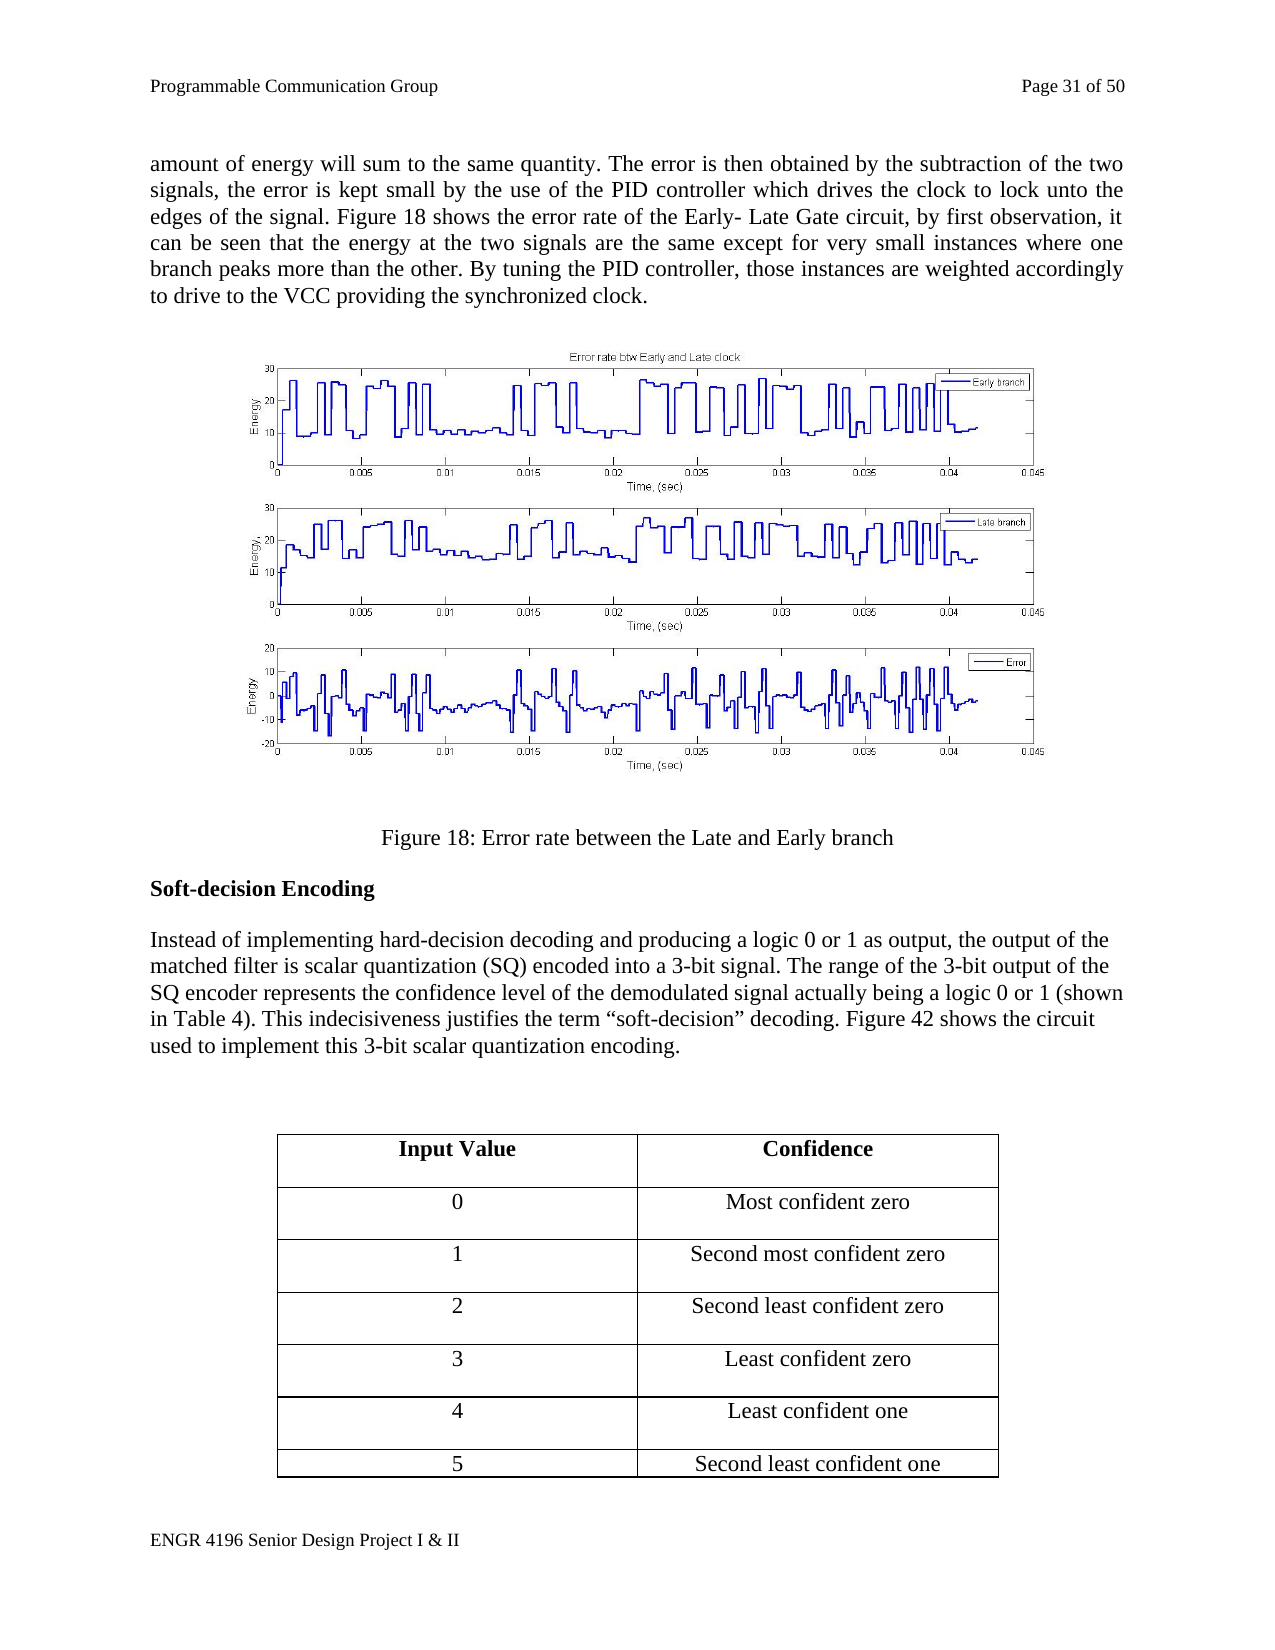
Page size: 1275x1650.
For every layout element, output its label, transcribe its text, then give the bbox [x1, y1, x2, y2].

text Figure 18: Error rate between the Late and Early branch [150, 823, 1125, 850]
table_cell Least confident one [638, 1398, 998, 1449]
text Soft-decision Encoding [150, 875, 1125, 901]
picture [150, 333, 1125, 799]
table_cell Second least confident zero [638, 1293, 998, 1344]
table_cell 5 [278, 1450, 637, 1476]
table_cell 4 [278, 1398, 637, 1449]
table_cell 2 [278, 1293, 637, 1344]
table_cell Most confident zero [638, 1188, 998, 1239]
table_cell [638, 1450, 998, 1476]
table_cell 3 [278, 1345, 637, 1396]
table_cell 1 [278, 1240, 637, 1292]
table_cell 0 [278, 1188, 637, 1239]
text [150, 150, 1125, 308]
table_header Input Value [278, 1135, 637, 1187]
table_cell Second most confident zero [638, 1240, 998, 1292]
table_cell Least confident zero [638, 1345, 998, 1396]
table_header Confidence [638, 1135, 998, 1187]
text Instead of implementing hard-decision decoding and producing a logic 0 or 1 as output, the output of the matched filter is scalar quantization (SQ) encoded into a 3-bit signal. The range of the 3-bit output of the SQ encoder represents the confidence level of the demodulated signal actually being a logic 0 or 1 (shown in Table 4). This indecisiveness justifies the term “soft-decision” decoding. Figure 42 shows the circuit used to implement this 3-bit scalar quantization encoding. [150, 926, 1125, 1058]
